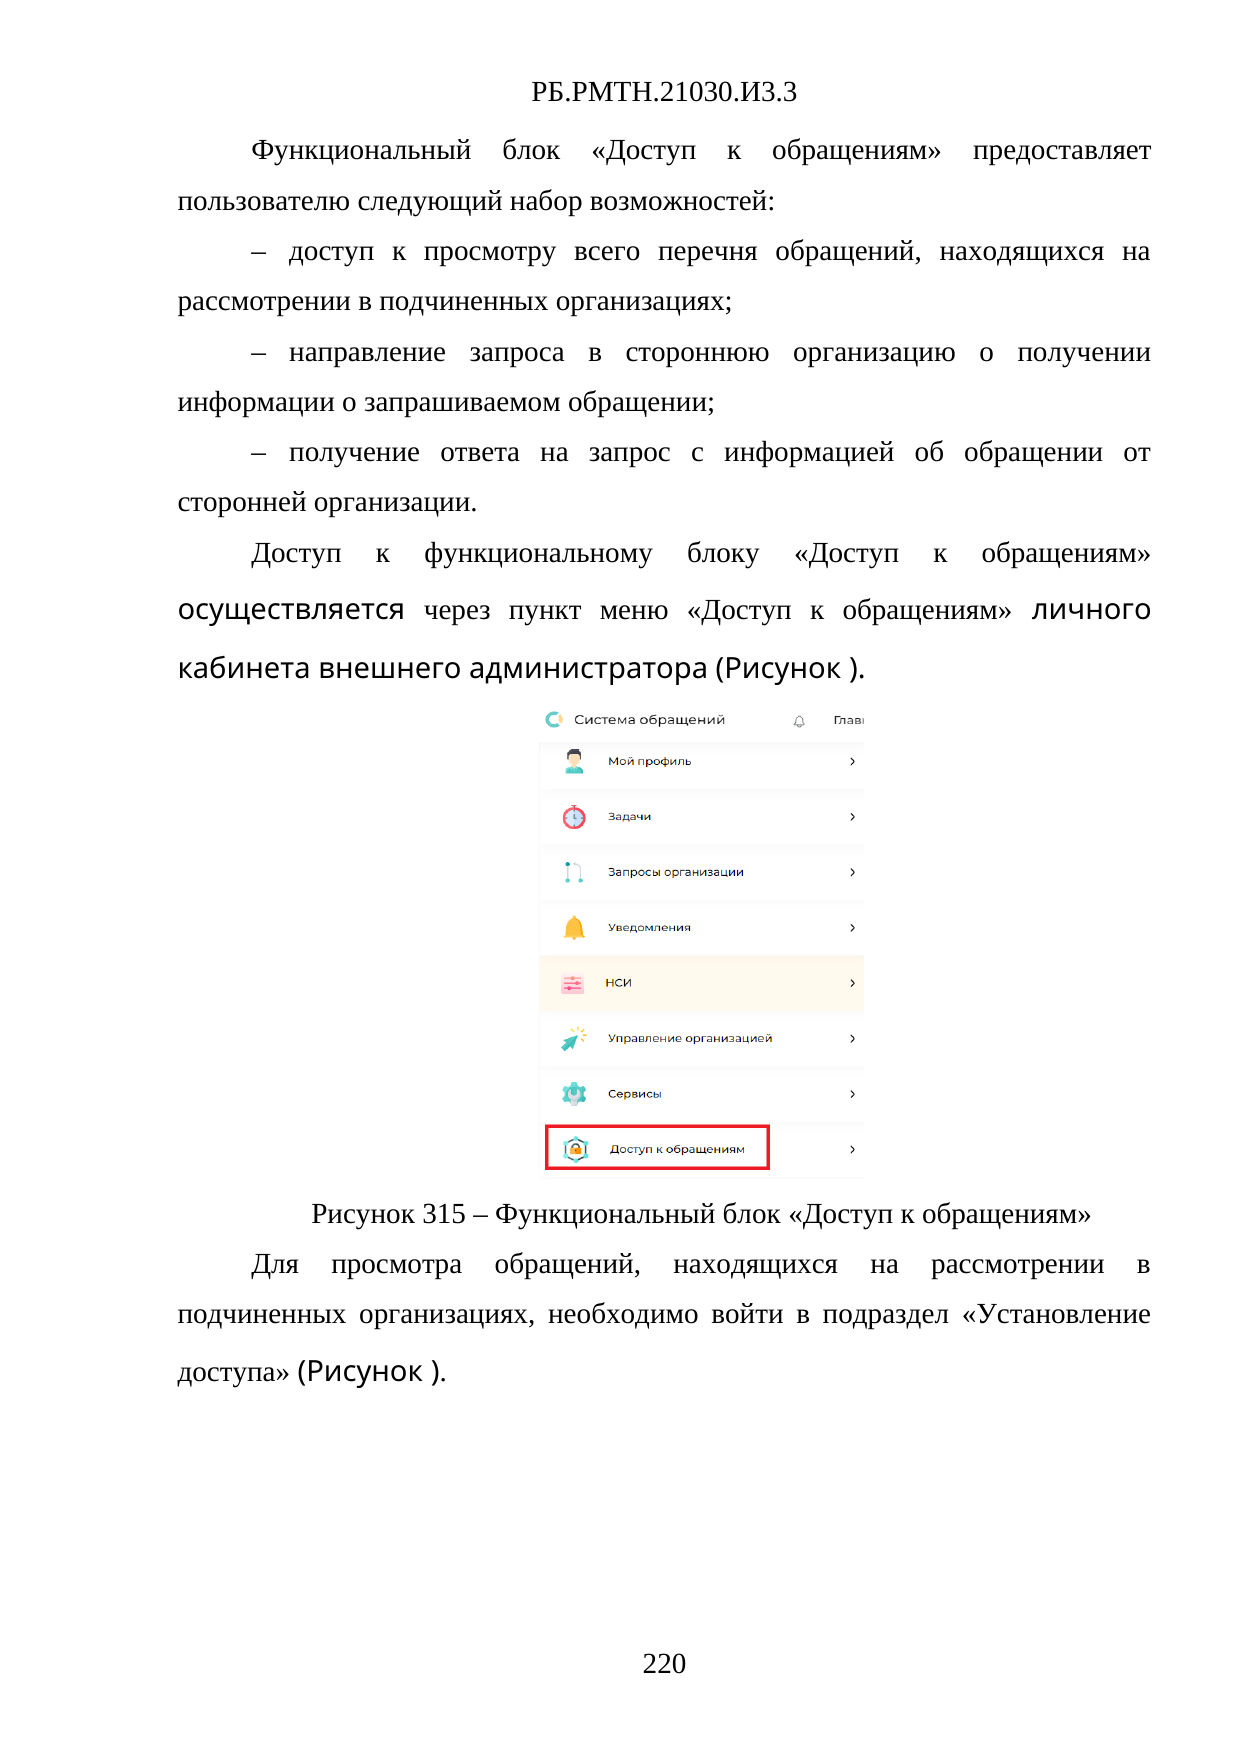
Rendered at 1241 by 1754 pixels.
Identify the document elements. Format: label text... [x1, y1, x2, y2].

list доступ к просмотру всего перечня обращений, находящихся на рассмотрении в подчиненных организациях; [177, 233, 1152, 317]
list получение ответа на запрос с информацией об обращении от сторонней организации. [177, 434, 1152, 518]
picture [538, 707, 864, 1179]
text Функциональный блок «Доступ к обращениям» предоставляет пользователю следующий набор возможностей: [177, 132, 1152, 216]
text Доступ к функциональному блоку «Доступ к обращениям» осуществляется через пункт меню «Доступ к обращениям» личного кабинета внешнего администратора (Рисунок 315). [177, 535, 1152, 687]
list направление запроса в стороннюю организацию о получении информации о запрашиваемом обращении; [177, 334, 1152, 417]
text Для просмотра обращений, находящихся на рассмотрении в подчиненных организациях, необходимо войти в подраздел «Установление доступа» (Рисунок 316). [177, 1246, 1152, 1389]
text Рисунок 315 – Функциональный блок «Доступ к обращениям» [177, 1196, 1152, 1229]
